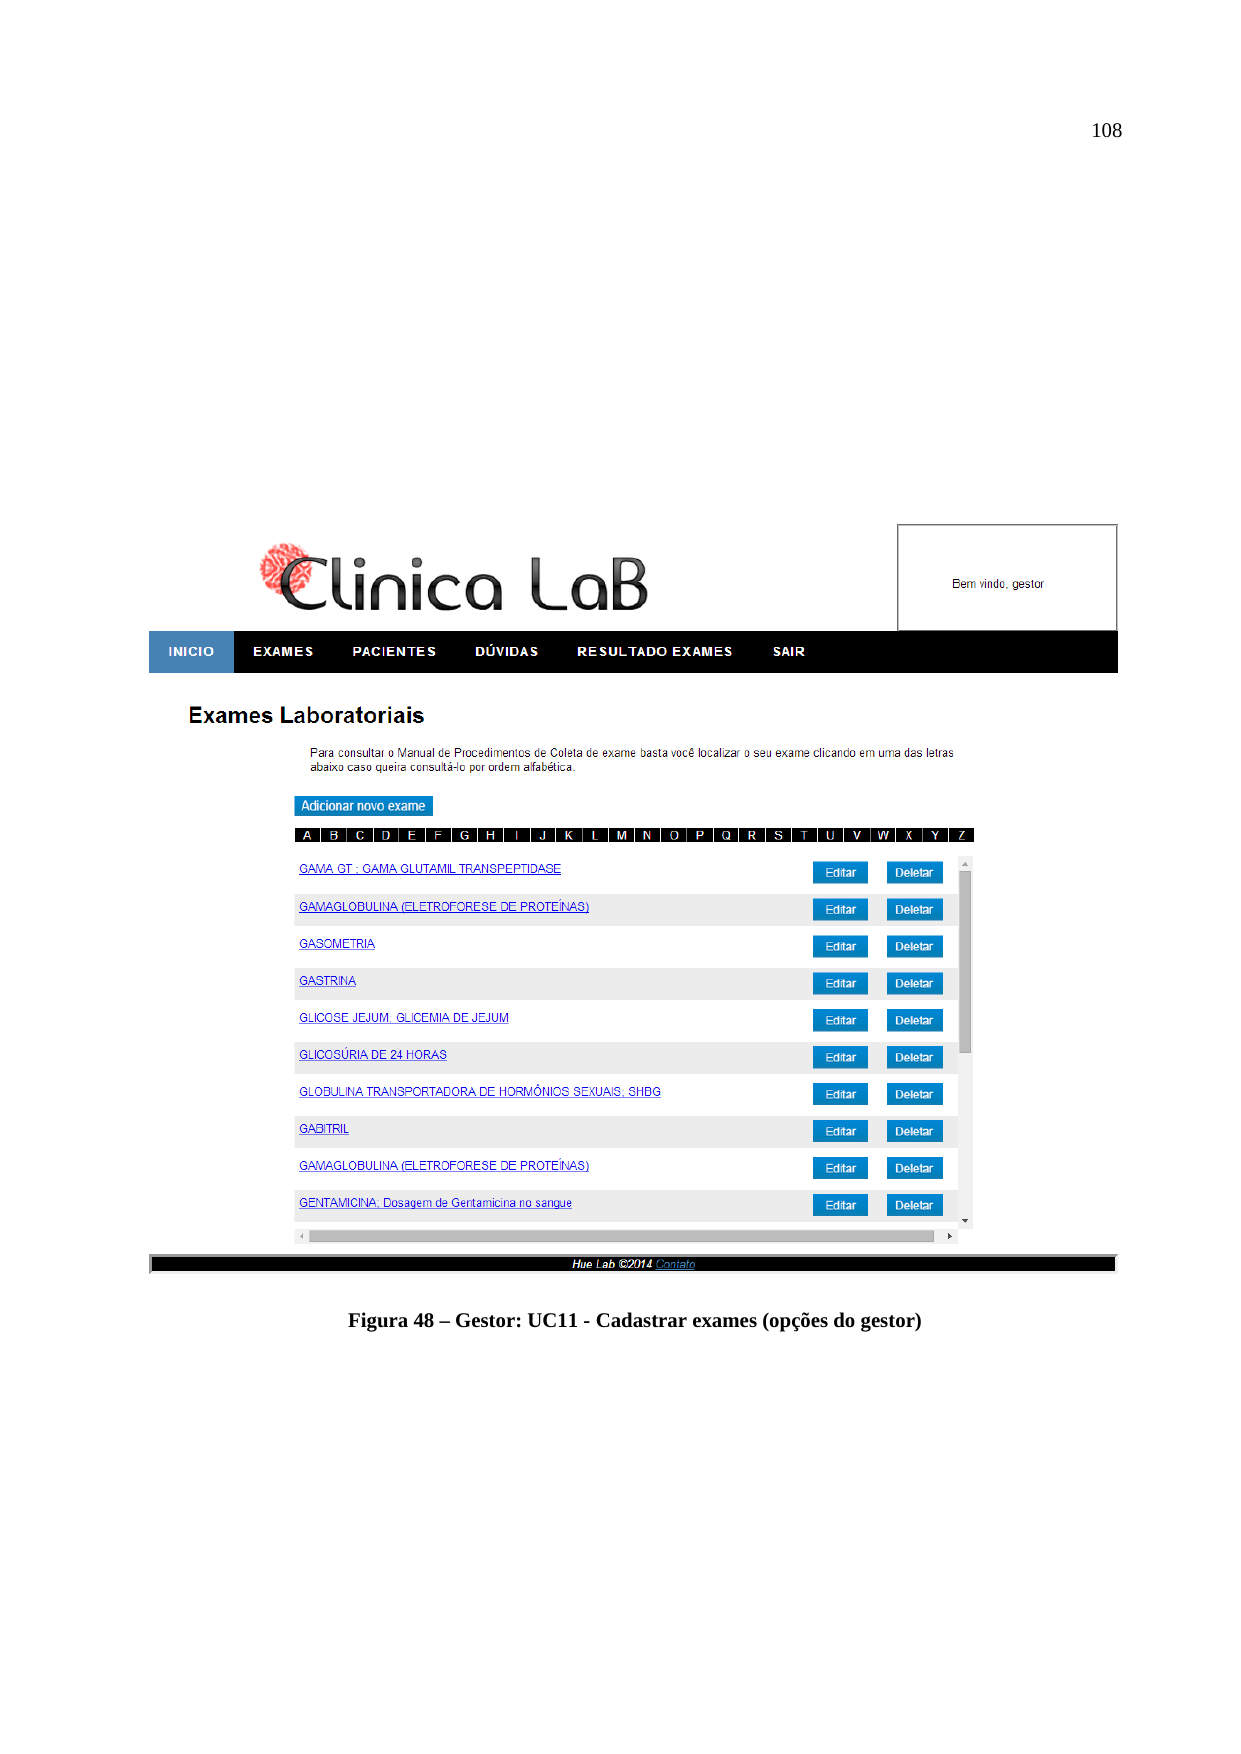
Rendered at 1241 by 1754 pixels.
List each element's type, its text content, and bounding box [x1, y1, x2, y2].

picture [147, 522, 1122, 1282]
